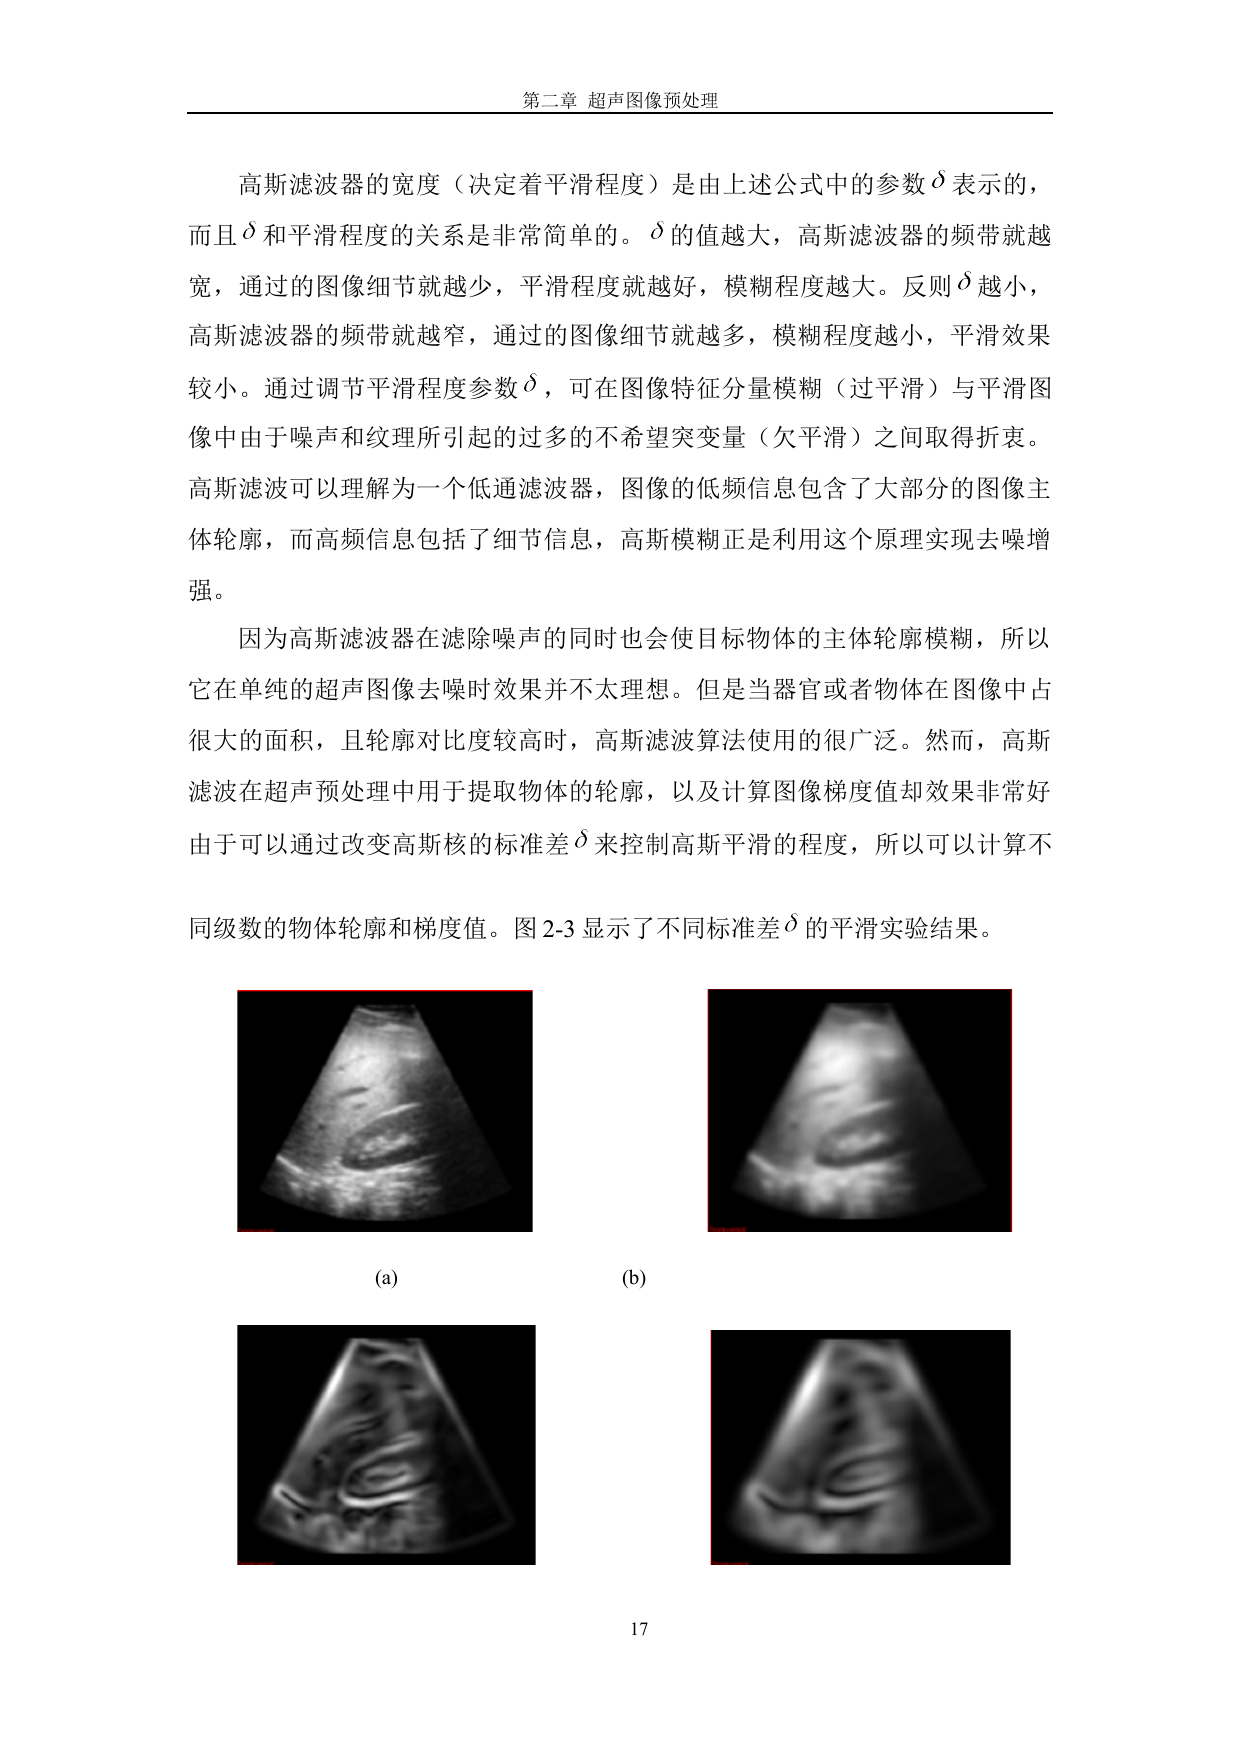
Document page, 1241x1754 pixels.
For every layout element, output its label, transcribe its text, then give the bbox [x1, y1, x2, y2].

picture [237, 990, 533, 1232]
picture [707, 989, 1013, 1232]
text 因为高斯滤波器在滤除噪声的同时也会使目标物体的主体轮廓模糊，所以它在单纯的超声图像去噪时效果并不太理想。但是当器官或者物体在图像中占很大的面积，且轮廓对比度较高时，高斯滤波算法使用的很广泛。然而，高斯滤波在超声预处理中用于提取物体的轮廓，以及计算图像梯度值却效果非常好，由于可以通过改变高斯核的标准差来控制高斯平滑的程度，所以可以计算不同级数的物体轮廓和梯度值。图2-3显示了不同标准差的平滑实验结果。 [187, 619, 1053, 959]
picture [710, 1330, 1011, 1565]
text (a) (b) [187, 1260, 1053, 1294]
text 高斯滤波器的宽度（决定着平滑程度）是由上述公式中的参数表示的，而且和平滑程度的关系是非常简单的。的值越大，高斯滤波器的频带就越宽，通过的图像细节就越少，平滑程度就越好，模糊程度越大。反则越小，高斯滤波器的频带就越窄，通过的图像细节就越多，模糊程度越小，平滑效果较小。通过调节平滑程度参数，可在图像特征分量模糊（过平滑）与平滑图像中由于噪声和纹理所引起的过多的不希望突变量（欠平滑）之间取得折衷。高斯滤波可以理解为一个低通滤波器，图像的低频信息包含了大部分的图像主体轮廓，而高频信息包括了细节信息，高斯模糊正是利用这个原理实现去噪增强。 [187, 164, 1053, 605]
picture [237, 1325, 536, 1565]
